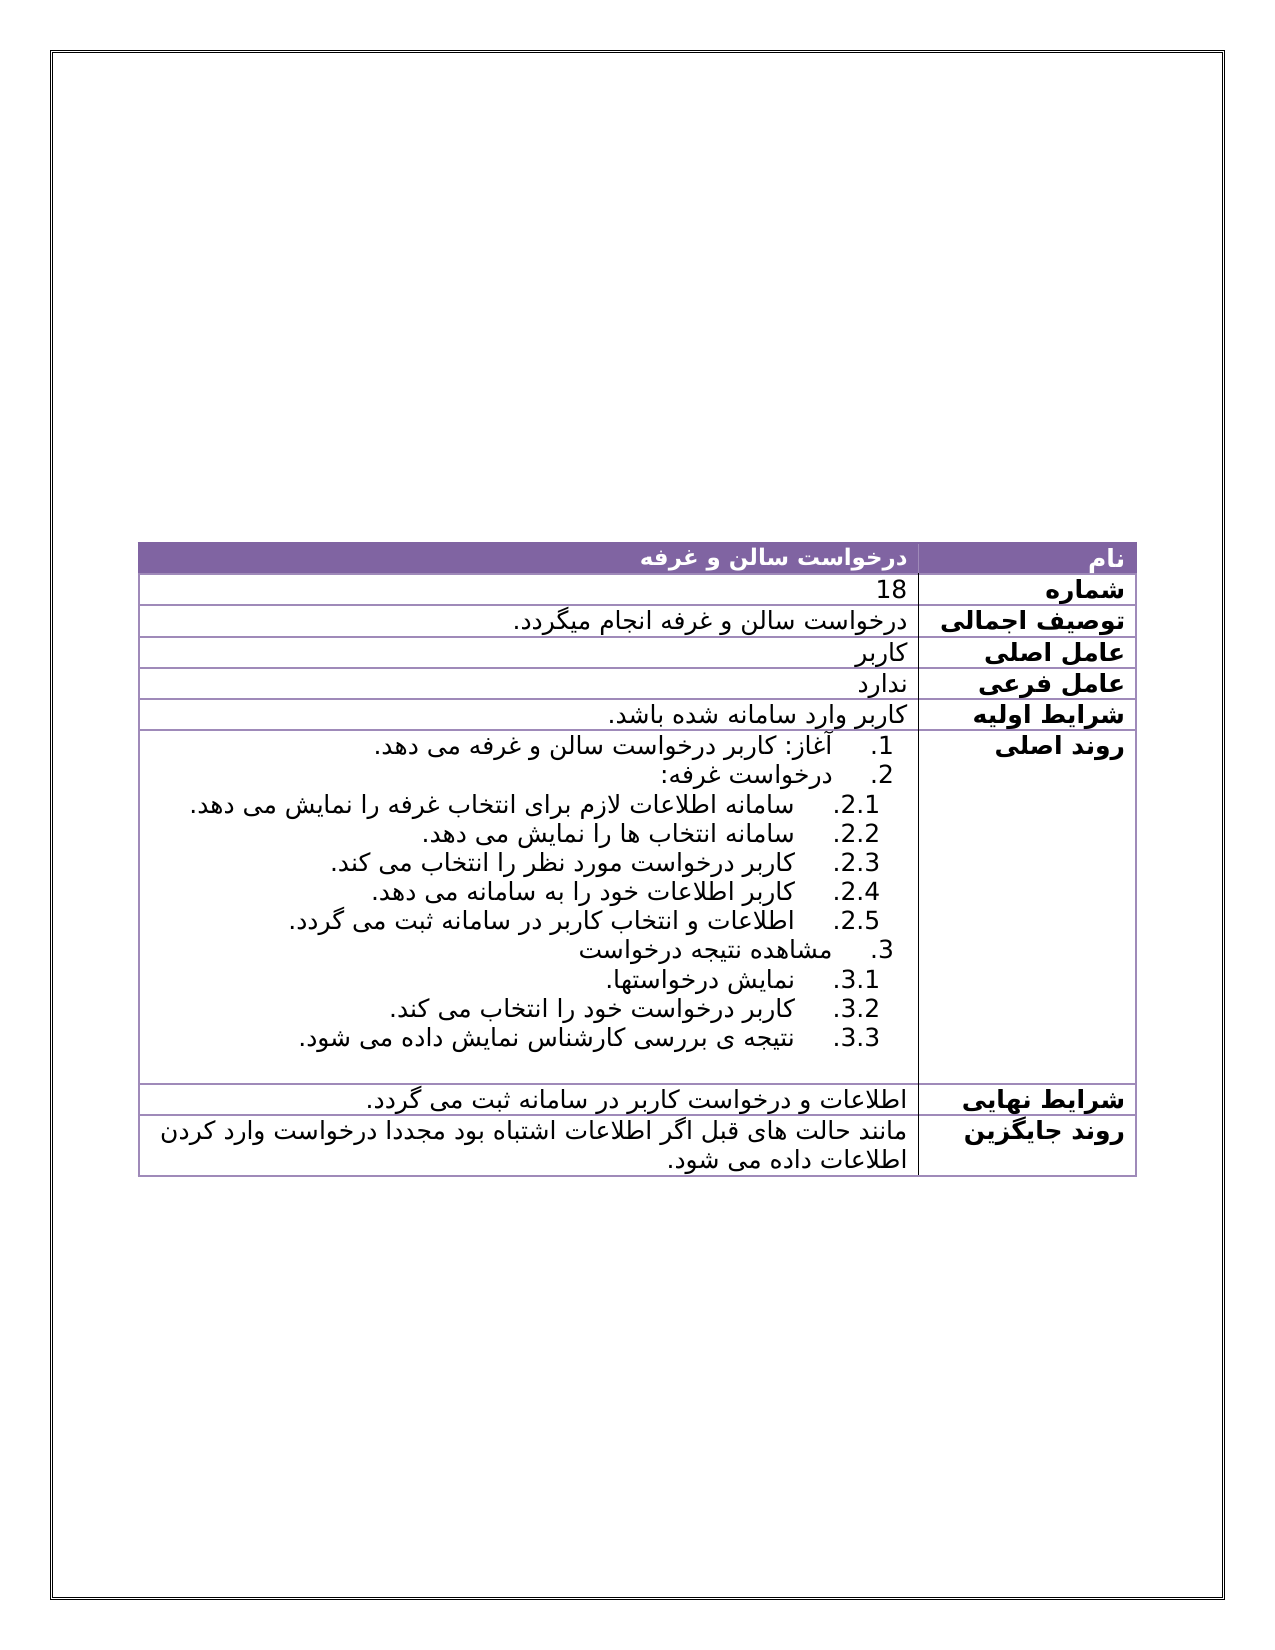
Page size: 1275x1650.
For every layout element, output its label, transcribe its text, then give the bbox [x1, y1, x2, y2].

table_cell مانند حالت های قبل اگر اطلاعات اشتباه بود مجددا درخواست وارد کردن اطلاعات داده می شود. [140, 1116, 918, 1174]
table_cell درخواست سالن و غرفه انجام می‏گردد. [140, 606, 918, 636]
table_cell ندارد [140, 669, 918, 698]
table_cell شرایط اولیه [919, 700, 1135, 729]
table_header نام [919, 544, 1135, 573]
table_cell شماره [919, 575, 1135, 604]
table_cell روند اصلی [919, 731, 1135, 1083]
table_cell عامل فرعی [919, 669, 1135, 698]
table_cell توصیف اجمالی [919, 606, 1135, 636]
table_cell کاربر وارد سامانه شده باشد. [140, 700, 918, 729]
table_cell شرایط نهایی [919, 1085, 1135, 1114]
table_cell آغاز: کاربر درخواست سالن و غرفه می دهد. درخواست غرفه: سامانه اطلاعات لازم برای انتخاب غرفه را نمایش می دهد. سامانه انتخاب ها را نمایش می دهد. کاربر درخواست مورد نظر را انتخاب می کند. کاربر اطلاعات خود را به سامانه می دهد. اطلاعات و انتخاب کاربر در سامانه ثبت می گردد. مشاهده نتیجه درخواست نمایش درخواستها. کاربر درخواست خود را انتخاب می کند. نتیجه ی بررسی کارشناس نمایش داده می شود. [140, 731, 918, 1083]
table_cell کاربر [140, 638, 918, 667]
table_header درخواست سالن و غرفه [140, 544, 918, 573]
table_cell عامل اصلی [919, 638, 1135, 667]
table_cell اطلاعات و درخواست کاربر در سامانه ثبت می گردد. [140, 1085, 918, 1114]
table_cell 18 [140, 575, 918, 604]
table_cell روند جایگزین [919, 1116, 1135, 1174]
